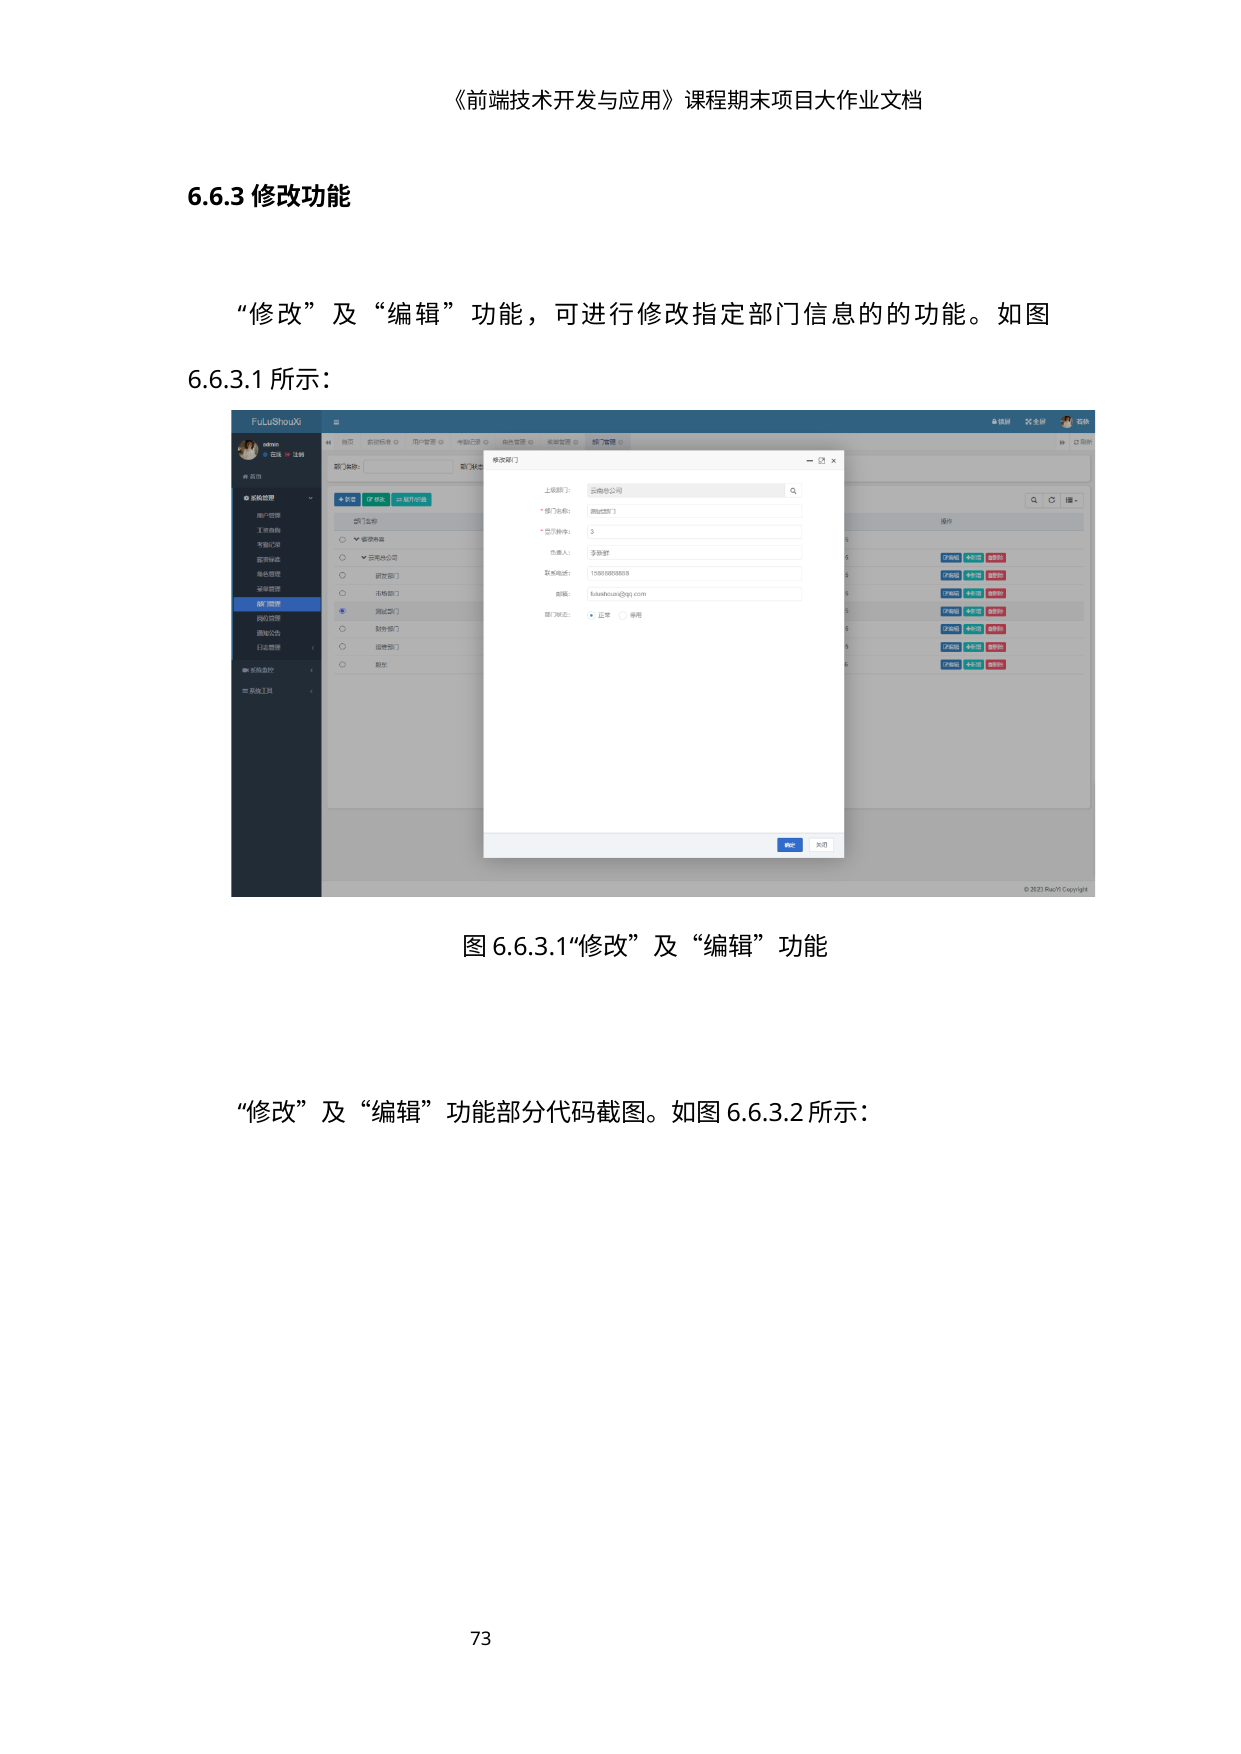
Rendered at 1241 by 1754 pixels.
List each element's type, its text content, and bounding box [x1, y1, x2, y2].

text “修改”及“编辑”功能部分代码截图。如图6.6.3.2所示： [187, 1078, 1053, 1143]
text “修改”及“编辑”功能，可进行修改指定部门信息的的功能。如图6.6.3.1所示： [187, 280, 1053, 410]
text 图6.6.3.1“修改”及“编辑”功能 [187, 912, 1053, 977]
picture [231, 410, 1096, 897]
subtitle 6.6.3 修改功能 [187, 162, 1053, 227]
